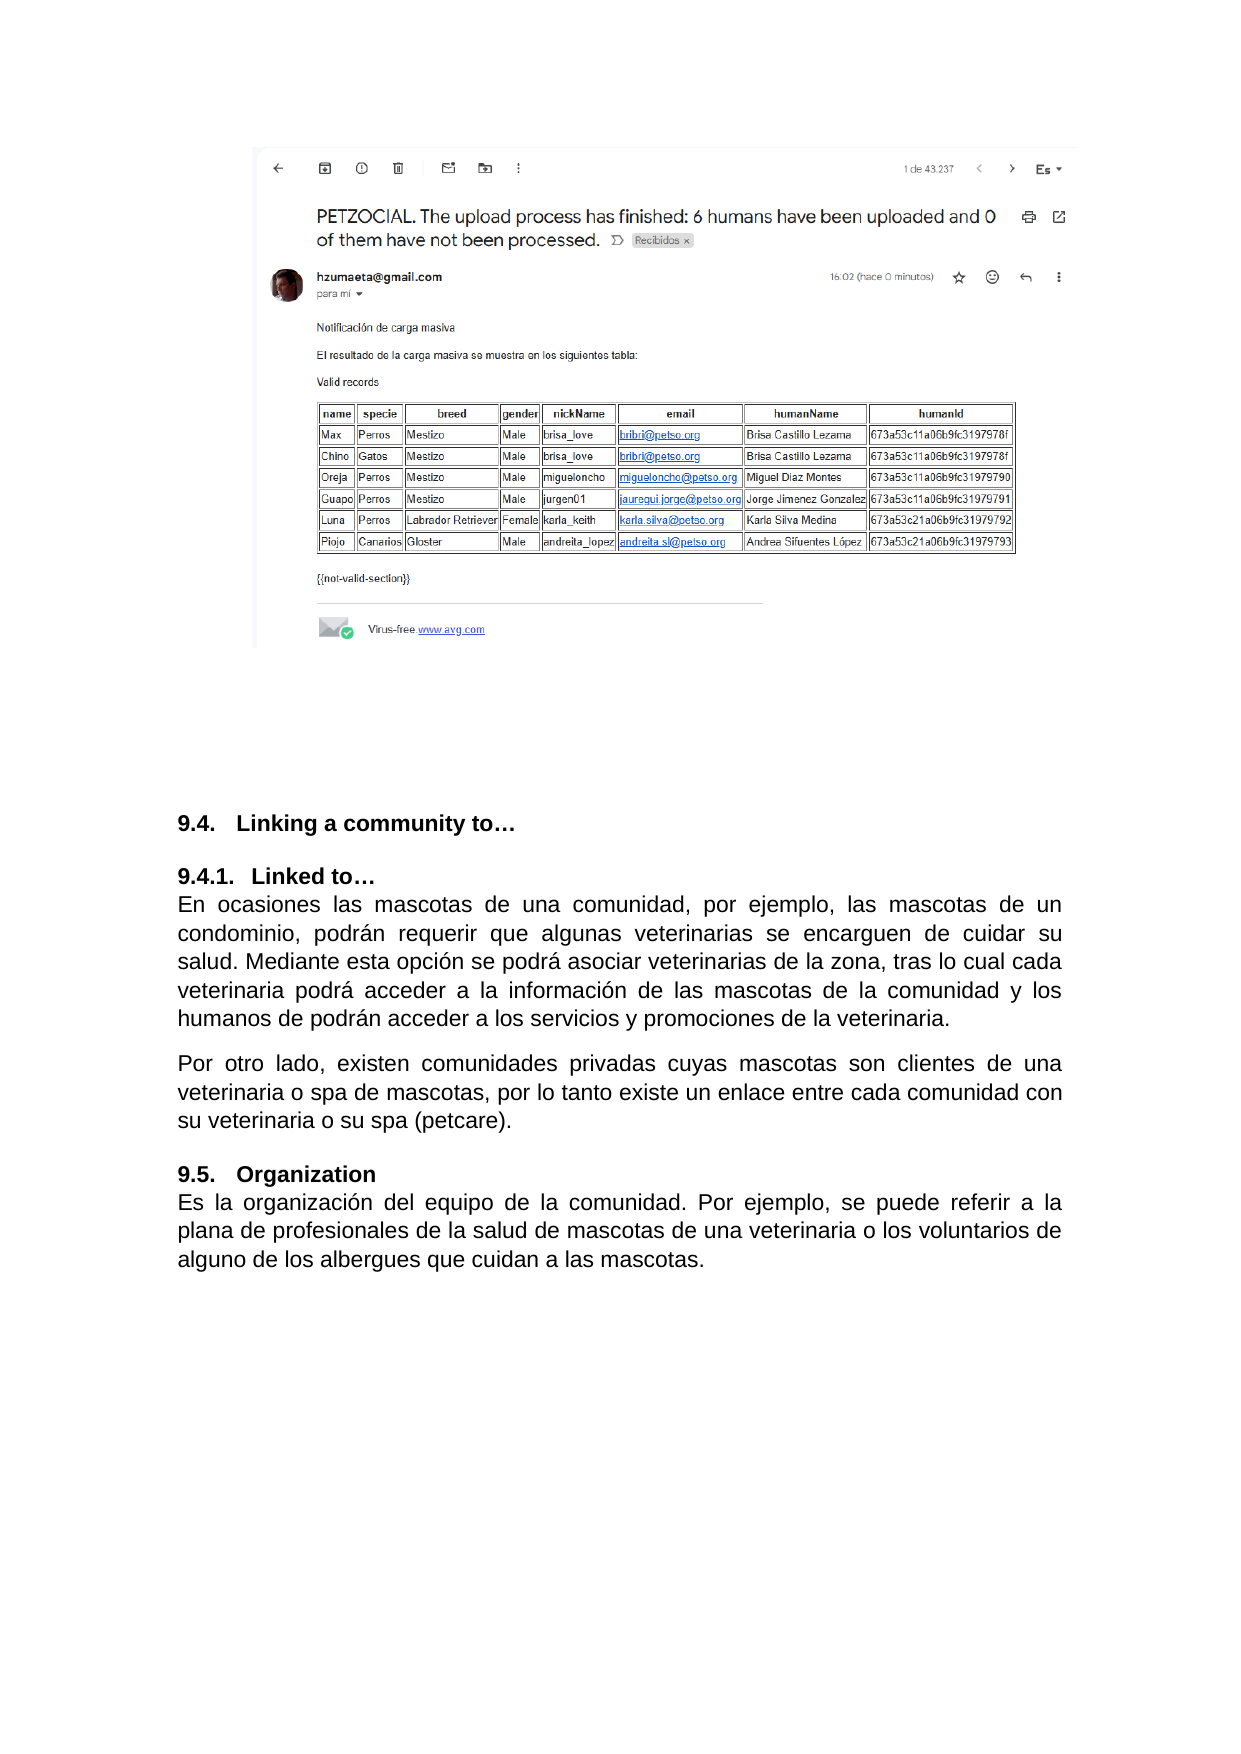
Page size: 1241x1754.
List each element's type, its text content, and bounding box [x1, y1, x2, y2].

subtitle Linked to… [177, 863, 1063, 889]
text Es la organización del equipo de la comunidad. Por ejemplo, se puede referir a la plana de profesionales de la salud de mascotas de una veterinaria o los voluntarios de alguno de los albergues que cuidan a las mascotas. [177, 1189, 1063, 1272]
text Por otro lado, existen comunidades privadas cuyas mascotas son clientes de una veterinaria o spa de mascotas, por lo tanto existe un enlace entre cada comunidad con su veterinaria o su spa (petcare). [177, 1050, 1063, 1133]
subtitle Linking a community to… [177, 809, 1063, 836]
subtitle Organization [177, 1161, 1063, 1187]
picture [252, 147, 1077, 648]
text En ocasiones las mascotas de una comunidad, por ejemplo, las mascotas de un condominio, podrán requerir que algunas veterinarias se encarguen de cuidar su salud. Mediante esta opción se podrá asociar veterinarias de la zona, tras lo cual cada veterinaria podrá acceder a la información de las mascotas de la comunidad y los humanos de podrán acceder a los servicios y promociones de la veterinaria. [177, 891, 1063, 1032]
